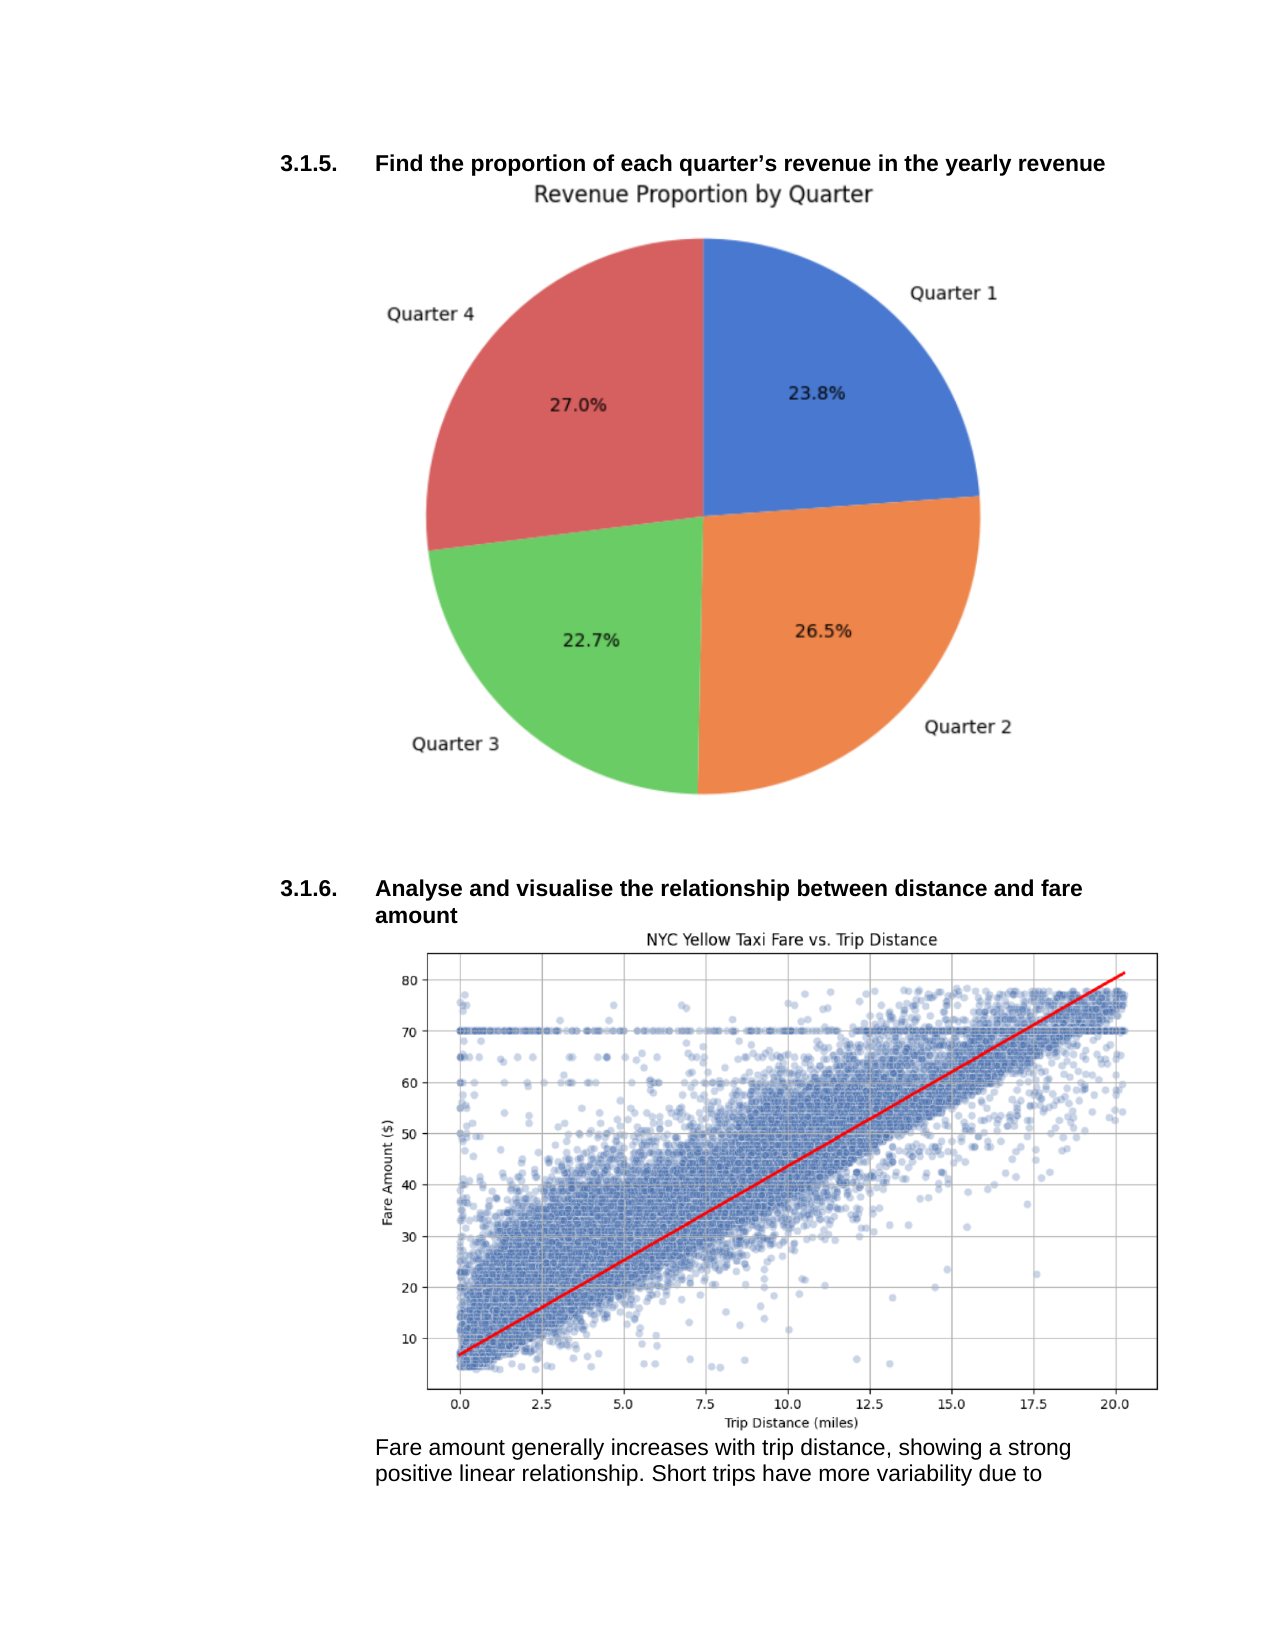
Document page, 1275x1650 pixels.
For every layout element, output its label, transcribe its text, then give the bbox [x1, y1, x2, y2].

picture [375, 928, 1162, 1434]
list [337, 875, 1125, 1486]
picture [375, 176, 1020, 829]
